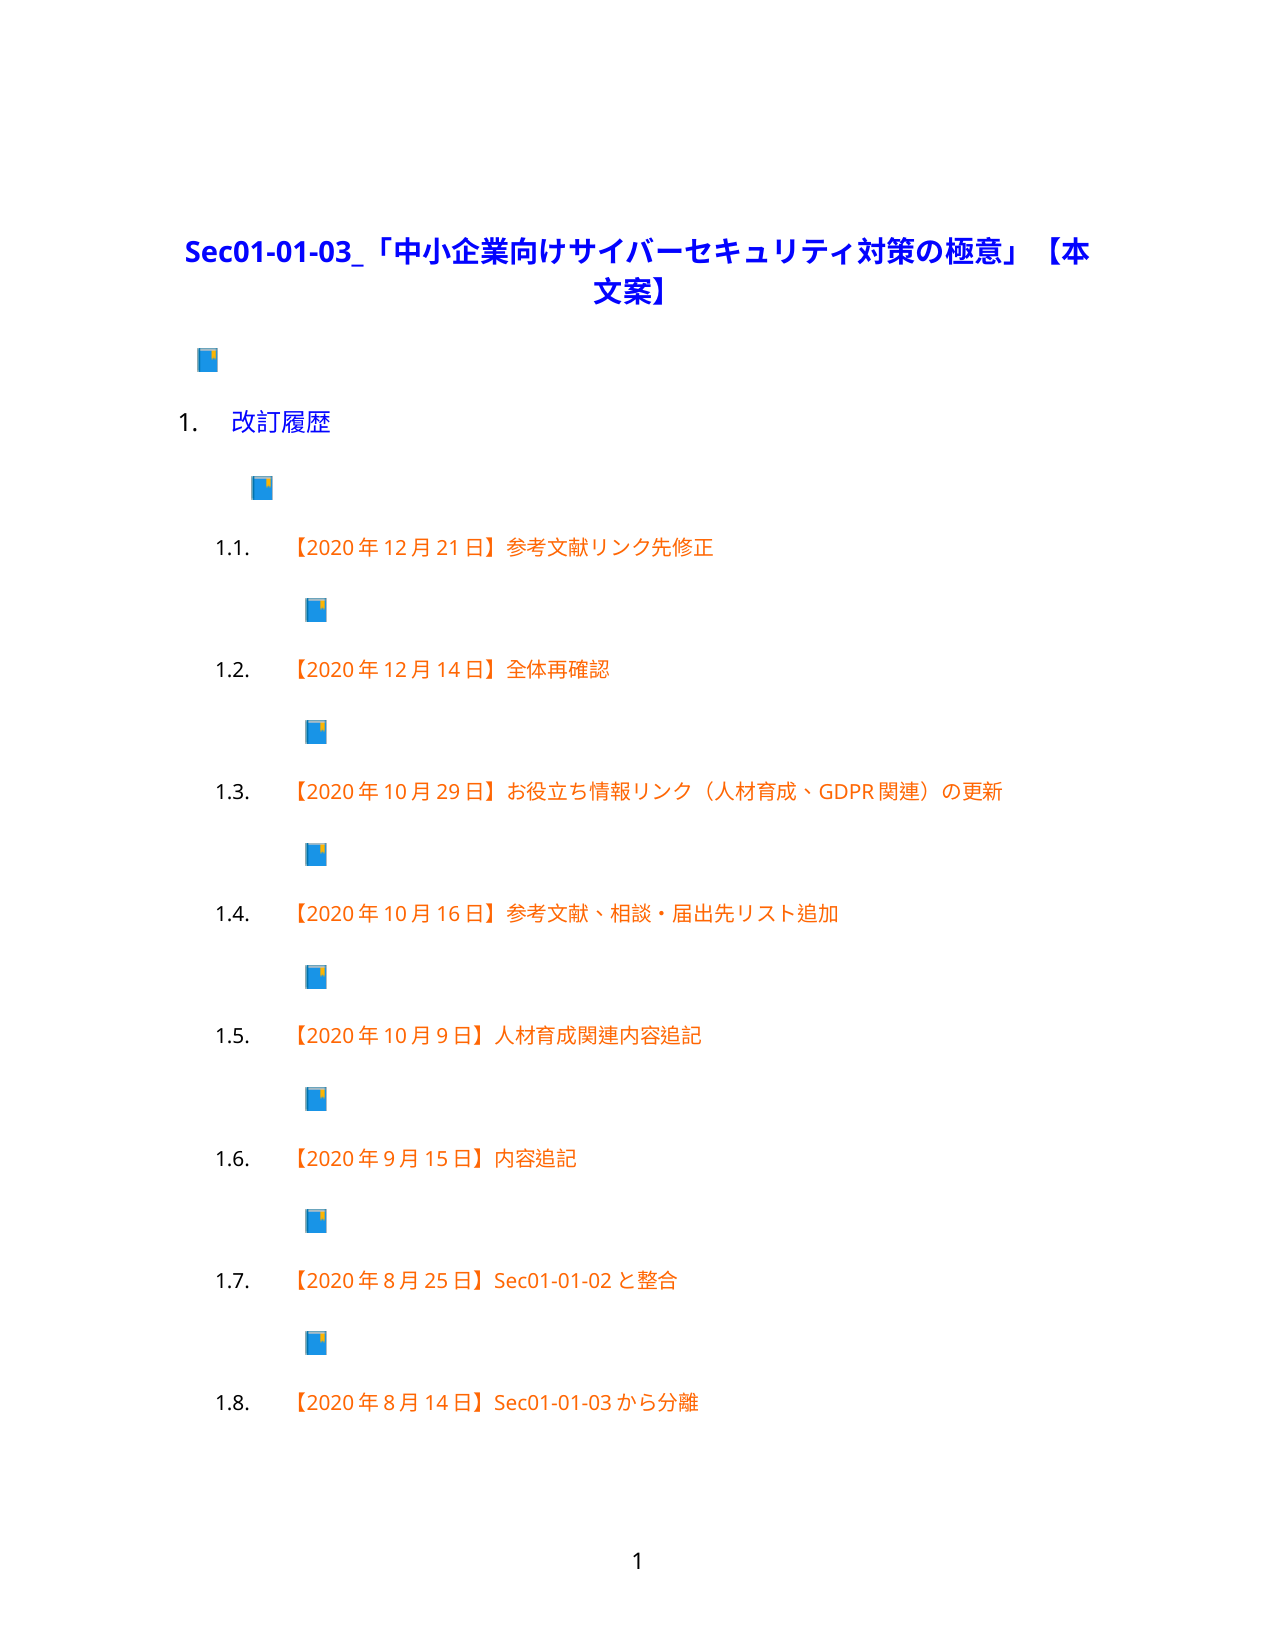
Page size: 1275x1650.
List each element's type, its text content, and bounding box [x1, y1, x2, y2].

list 【2020年8月14日】Sec01-01-03から分離 [215, 1388, 1098, 1416]
picture [309, 1331, 328, 1355]
list 改訂履歴 [177, 405, 1098, 439]
list 【2020年12月14日】全体再確認 [215, 655, 1098, 683]
title Sec01-01-03_「中小企業向けサイバーセキュリティ対策の極意」【本文案】 [177, 232, 1098, 311]
list 【2020年10月9日】人材育成関連内容追記 [215, 1021, 1098, 1050]
picture [309, 1209, 328, 1233]
list 【2020年12月21日】参考文献リンク先修正 [215, 533, 1098, 561]
picture [309, 1087, 328, 1111]
picture [309, 843, 328, 866]
picture [309, 598, 328, 622]
picture [196, 348, 219, 372]
list 【2020年9月15日】内容追記 [215, 1144, 1098, 1172]
picture [309, 965, 328, 989]
list 【2020年10月29日】お役立ち情報リンク（人材育成、GDPR関連）の更新 [215, 777, 1098, 806]
list 【2020年10月16日】参考文献、相談・届出先リスト追加 [215, 899, 1098, 928]
list 【2020年8月25日】Sec01-01-02と整合 [215, 1266, 1098, 1294]
picture [309, 720, 328, 744]
picture [255, 476, 274, 500]
